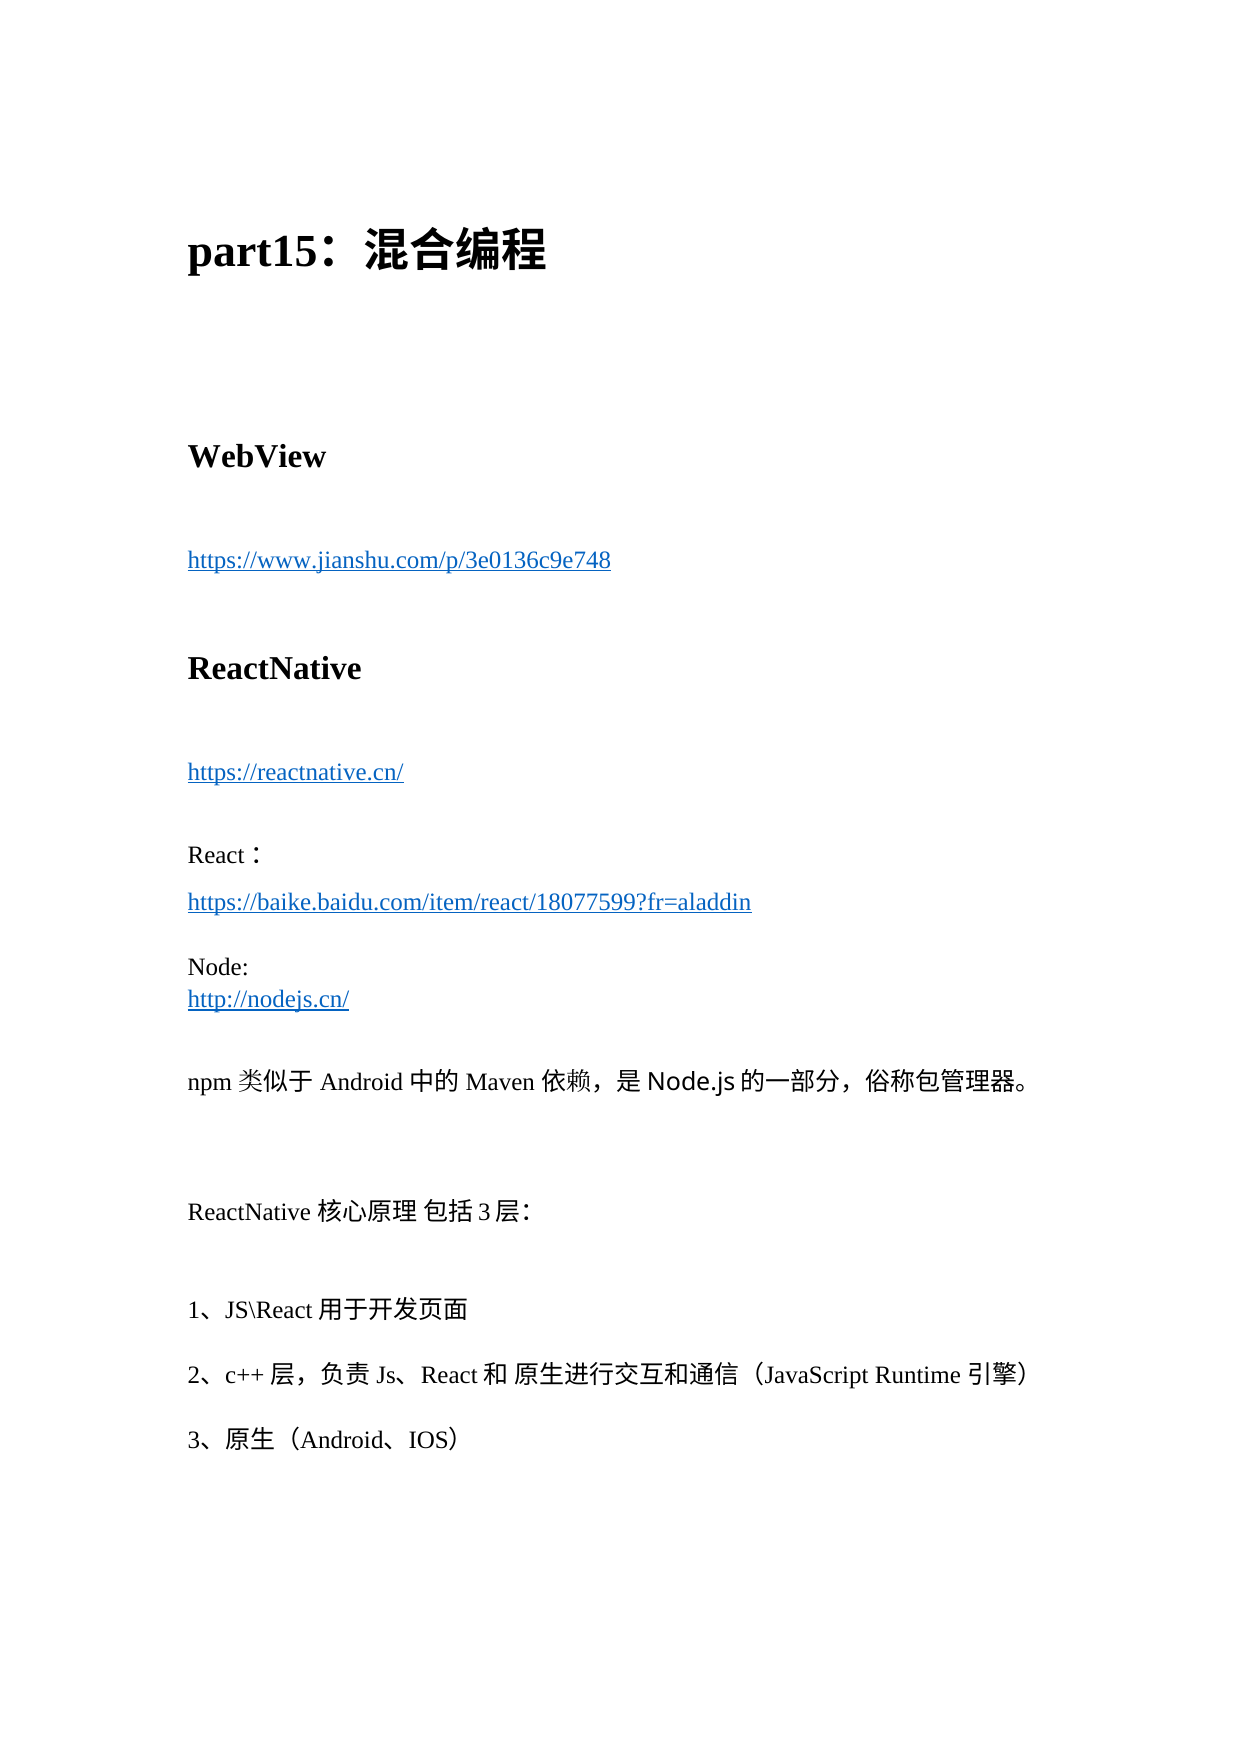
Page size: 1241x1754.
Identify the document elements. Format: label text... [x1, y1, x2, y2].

subtitle ReactNative [187, 635, 1053, 700]
text https://www.jianshu.com/p/3e0136c9e748 [187, 543, 1053, 575]
text 2、c++ 层，负责 Js、React 和 原生进行交互和通信（JavaScript Runtime 引擎） [187, 1340, 1053, 1405]
text http://nodejs.cn/ [187, 982, 1053, 1015]
subtitle part15：混合编程 [187, 197, 1053, 295]
text React ： [187, 820, 1053, 885]
text Node: [187, 950, 1053, 982]
text npm 类似于 Android 中的 Maven 依赖，是 Node.js的一部分，俗称包管理器。 [187, 1047, 1053, 1112]
text https://baike.baidu.com/item/react/18077599?fr=aladdin [187, 885, 1053, 917]
text 1、JS\React 用于开发页面 [187, 1275, 1053, 1340]
subtitle WebView [187, 423, 1053, 488]
text https://reactnative.cn/ [187, 755, 1053, 787]
text ReactNative 核心原理 包括3层： [187, 1177, 1053, 1242]
text 3、原生（Android、IOS） [187, 1405, 1053, 1470]
